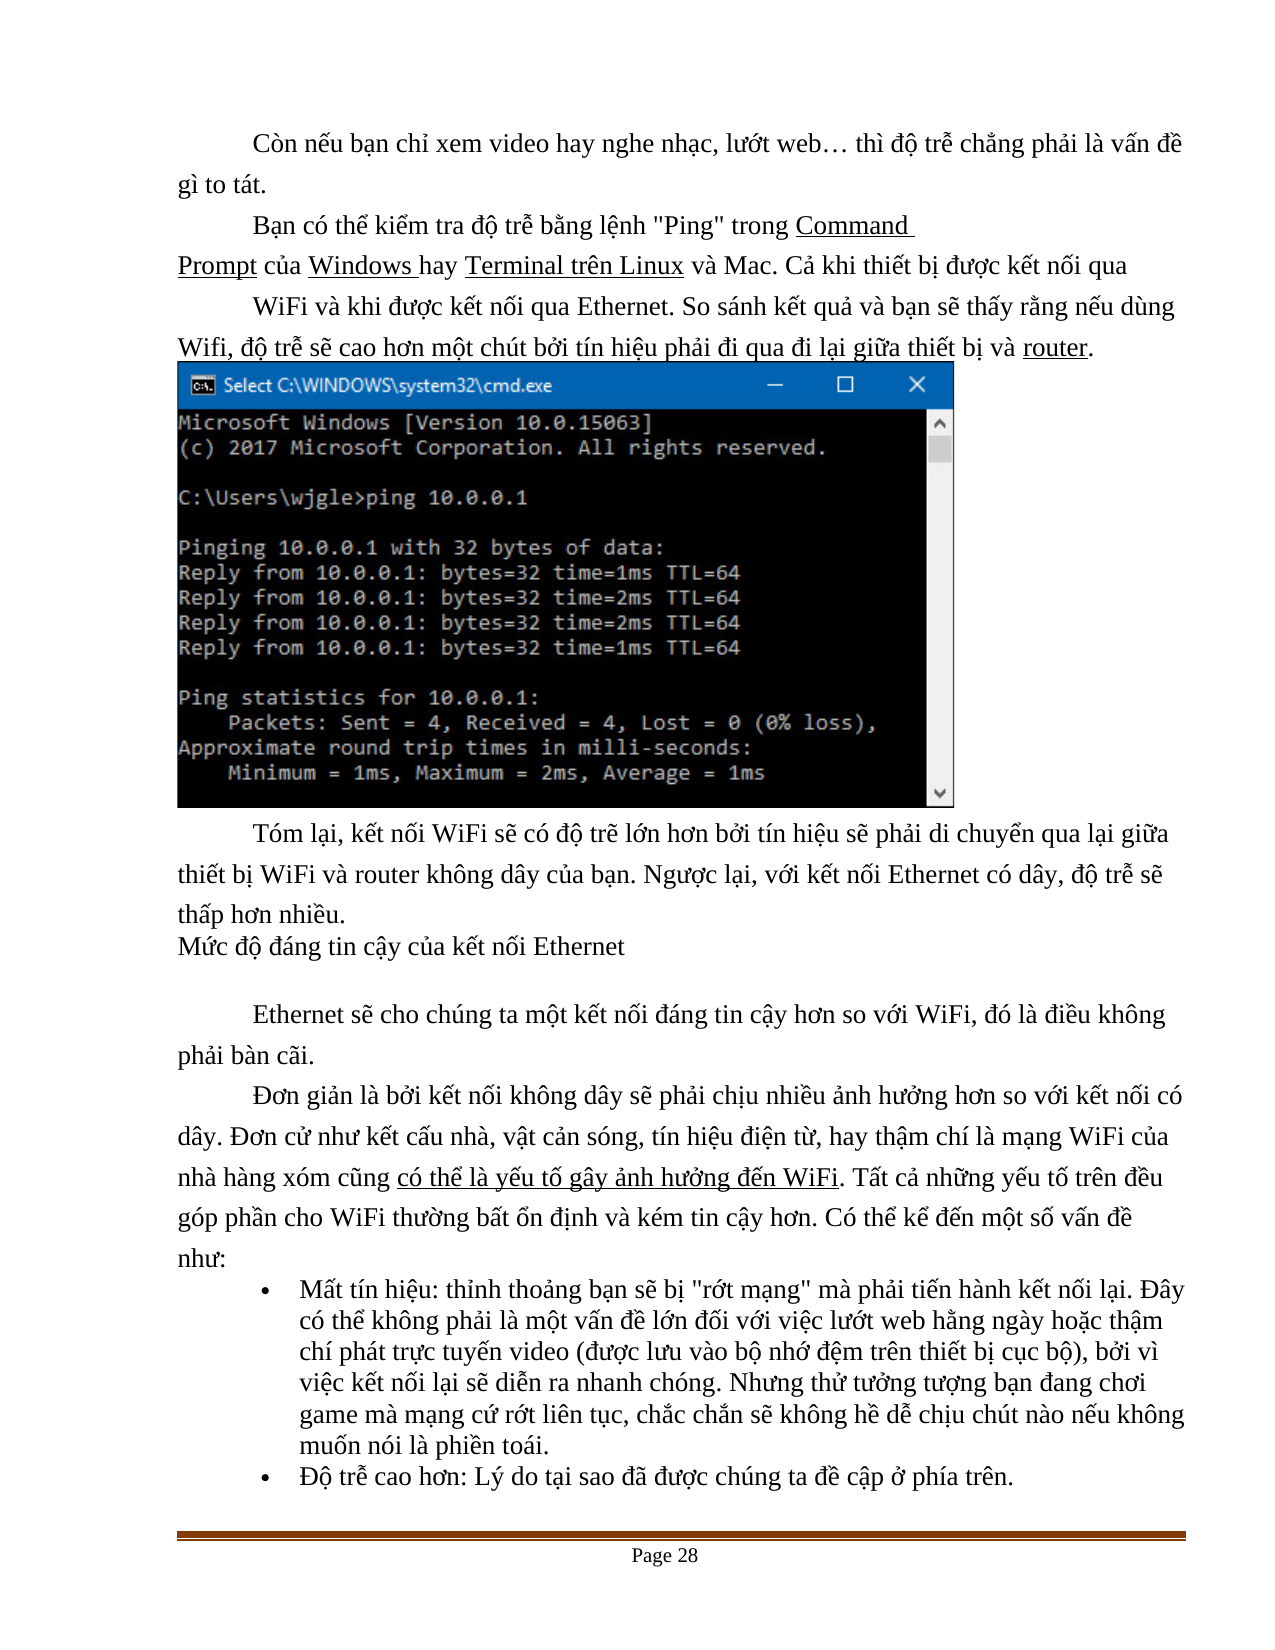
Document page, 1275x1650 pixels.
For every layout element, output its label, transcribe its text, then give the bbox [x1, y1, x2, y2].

text Ethernet sẽ cho chúng ta một kết nối đáng tin cậy hơn so với WiFi, đó là điều không phải bàn cãi. [177, 989, 1186, 1070]
list Mất tín hiệu: thỉnh thoảng bạn sẽ bị "rớt mạng" mà phải tiến hành kết nối lại. Đây có thể không phải là một vấn đề lớn đối với việc lướt web hằng ngày hoặc thậm chí phát trực tuyến video (được lưu vào bộ nhớ đệm trên thiết bị cục bộ), bởi vì việc kết nối lại sẽ diễn ra nhanh chóng. Nhưng thử tưởng tượng bạn đang chơi game mà mạng cứ rớt liên tục, chắc chắn sẽ không hề dễ chịu chút nào nếu không muốn nói là phiền toái. [262, 1273, 1186, 1460]
text WiFi và khi được kết nối qua Ethernet. So sánh kết quả và bạn sẽ thấy rằng nếu dùng Wifi, độ trễ sẽ cao hơn một chút bởi tín hiệu phải đi qua đi lại giữa thiết bị và router. [177, 281, 1186, 362]
text Còn nếu bạn chỉ xem video hay nghe nhạc, lướt web… thì độ trễ chẳng phải là vấn đề gì to tát. [177, 118, 1186, 199]
list Độ trễ cao hơn: Lý do tại sao đã được chúng ta đề cập ở phía trên. [262, 1460, 1186, 1491]
text Mức độ đáng tin cậy của kết nối Ethernet [177, 929, 1186, 961]
text Tóm lại, kết nối WiFi sẽ có độ trẽ lớn hơn bởi tín hiệu sẽ phải di chuyển qua lại giữa thiết bị WiFi và router không dây của bạn. Ngược lại, với kết nối Ethernet có dây, độ trễ sẽ thấp hơn nhiều. [177, 808, 1186, 929]
text Bạn có thể kiểm tra độ trễ bằng lệnh "Ping" trong Command Prompt của Windows hay Terminal trên Linux và Mac. Cả khi thiết bị được kết nối qua [177, 199, 1186, 281]
text Đơn giản là bởi kết nối không dây sẽ phải chịu nhiều ảnh hưởng hơn so với kết nối có dây. Đơn cử như kết cấu nhà, vật cản sóng, tín hiệu điện từ, hay thậm chí là mạng WiFi của nhà hàng xóm cũng có thể là yếu tố gây ảnh hưởng đến WiFi. Tất cả những yếu tố trên đều góp phần cho WiFi thường bất ổn định và kém tin cậy hơn. Có thể kể đến một số vấn đề như: [177, 1070, 1186, 1273]
picture [177, 361, 955, 808]
